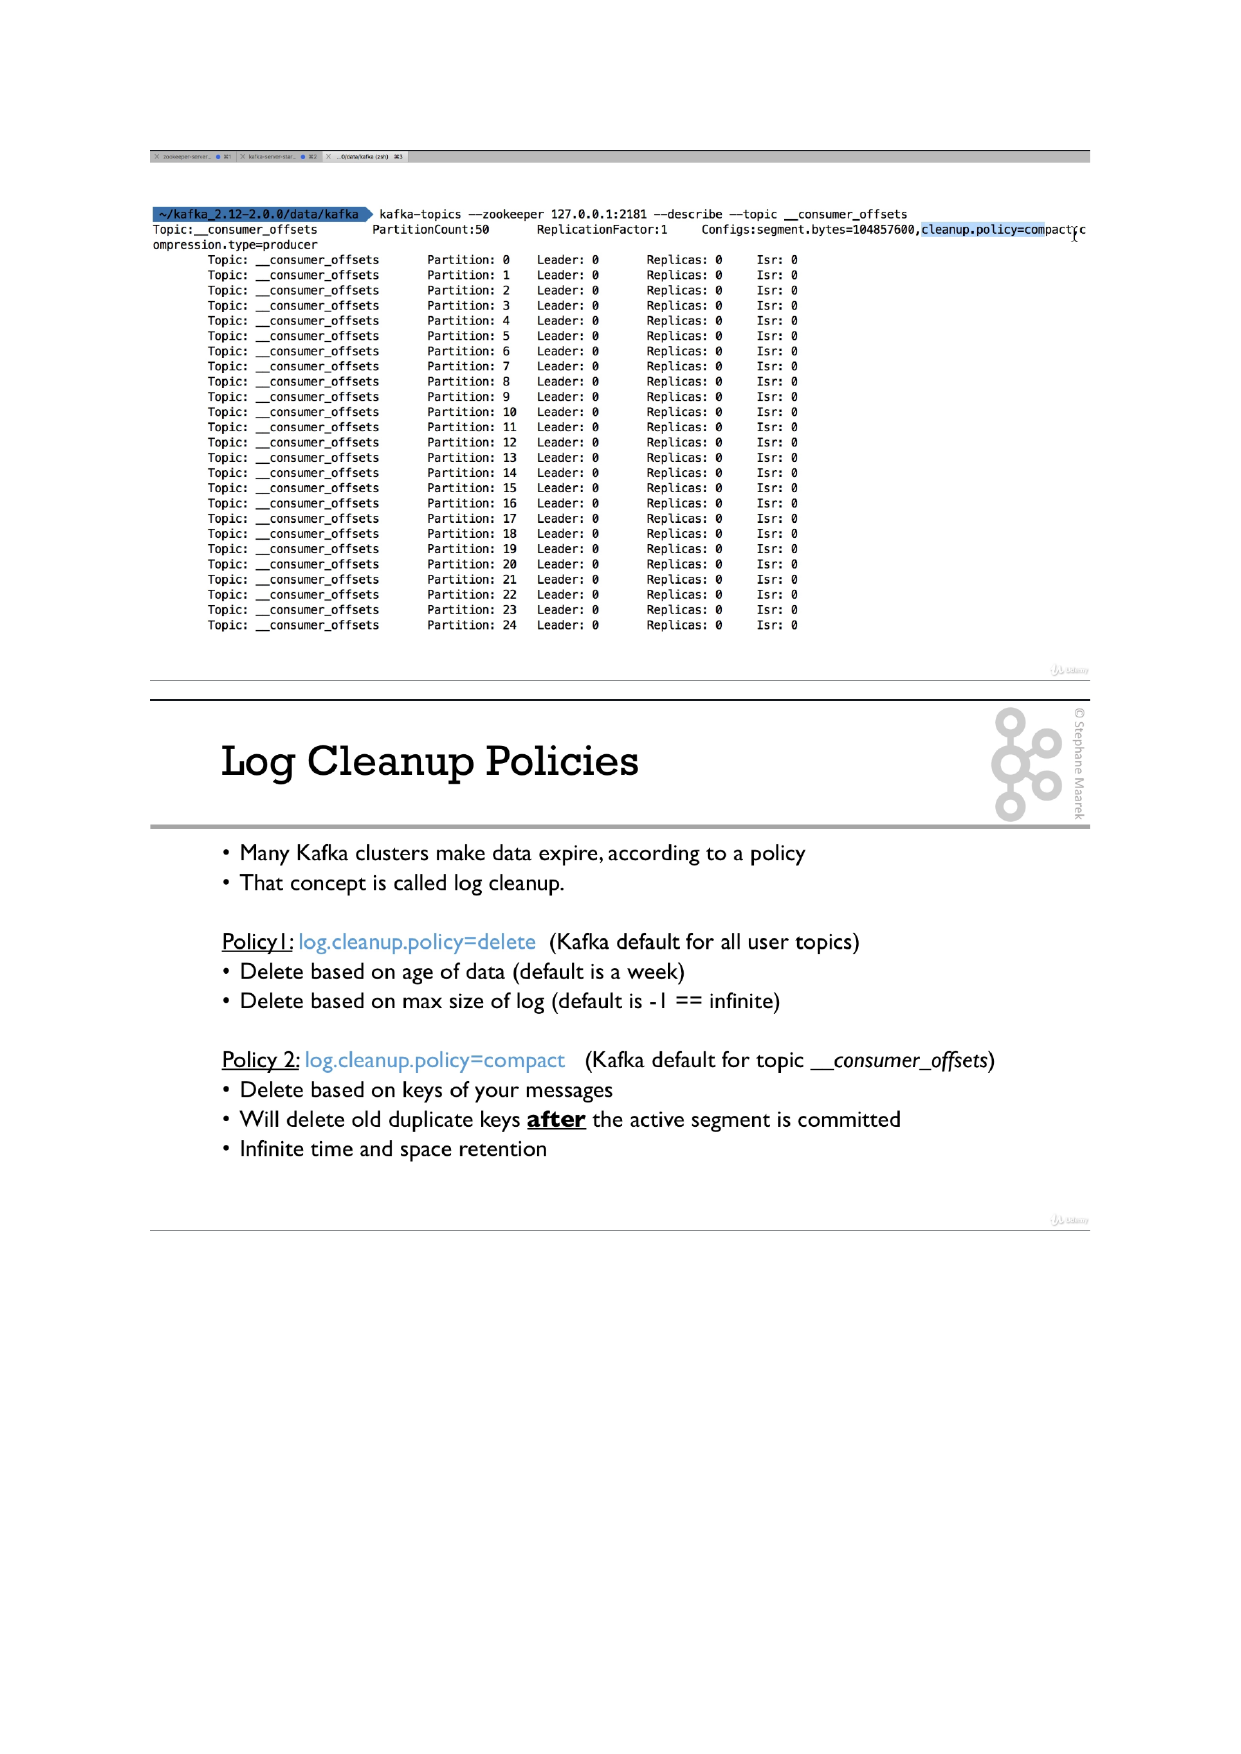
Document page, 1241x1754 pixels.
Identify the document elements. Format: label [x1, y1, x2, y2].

picture [150, 699, 1091, 1231]
picture [150, 150, 1091, 681]
